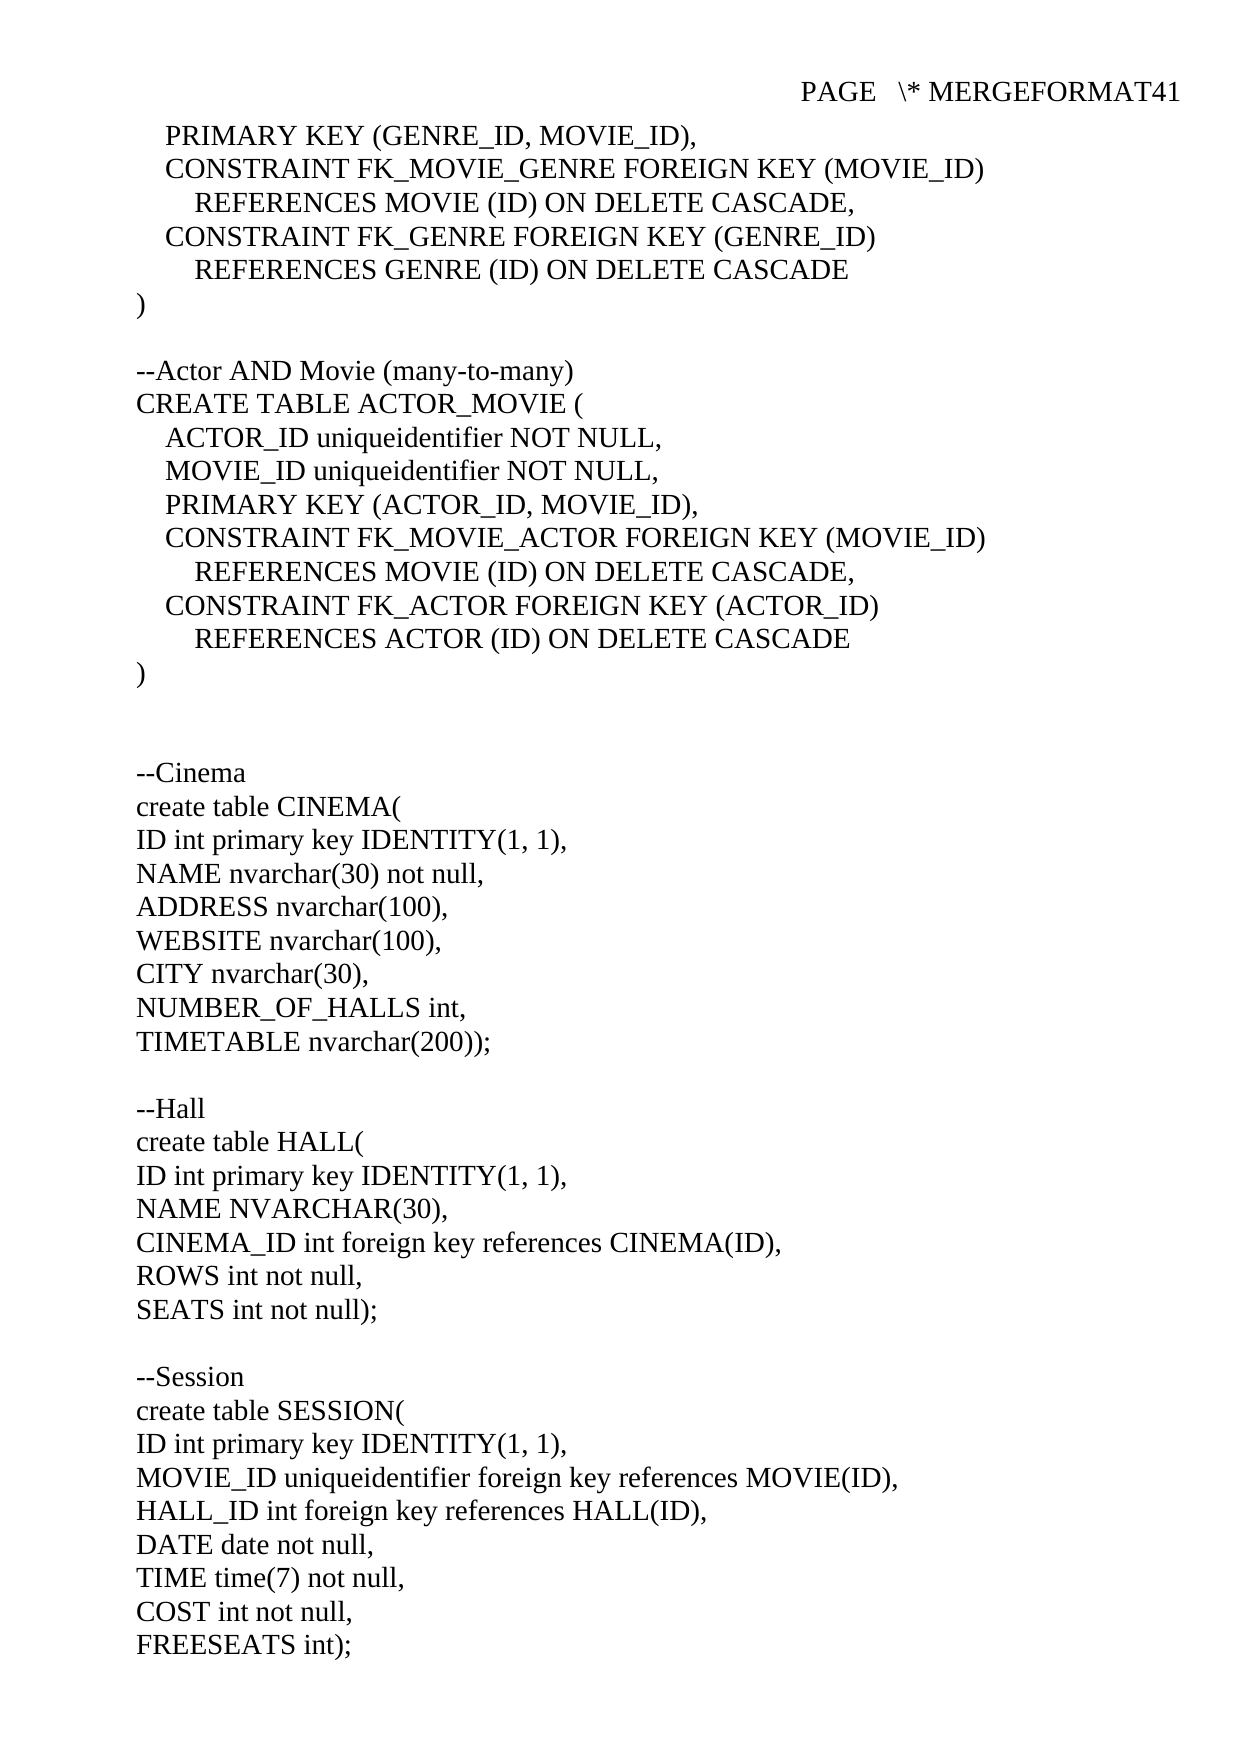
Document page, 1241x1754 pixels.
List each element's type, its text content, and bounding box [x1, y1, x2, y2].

text create table CINEMA( [136, 789, 1181, 822]
text FREESEATS int); [136, 1627, 1181, 1661]
text DATE date not null, [136, 1527, 1181, 1560]
text NAME nvarchar(30) not null, [136, 856, 1181, 889]
text CITY nvarchar(30), [136, 957, 1181, 990]
text SEATS int not null); [136, 1292, 1181, 1326]
text ID int primary key IDENTITY(1, 1), [136, 1158, 1181, 1191]
text --Session [136, 1359, 1181, 1393]
text REFERENCES MOVIE (ID) ON DELETE CASCADE, [136, 554, 1181, 588]
text PRIMARY KEY (ACTOR_ID, MOVIE_ID), [136, 487, 1181, 521]
text PRIMARY KEY (GENRE_ID, MOVIE_ID), [136, 118, 1181, 152]
text CREATE TABLE ACTOR_MOVIE ( [136, 386, 1181, 420]
text REFERENCES ACTOR (ID) ON DELETE CASCADE [136, 621, 1181, 655]
text ACTOR_ID uniqueidentifier NOT NULL, [136, 420, 1181, 453]
text MOVIE_ID uniqueidentifier foreign key references MOVIE(ID), [136, 1460, 1181, 1493]
text CONSTRAINT FK_ACTOR FOREIGN KEY (ACTOR_ID) [136, 588, 1181, 621]
text REFERENCES MOVIE (ID) ON DELETE CASCADE, [136, 185, 1181, 219]
text --Cinema [136, 755, 1181, 789]
text ADDRESS nvarchar(100), [136, 889, 1181, 923]
text REFERENCES GENRE (ID) ON DELETE CASCADE [136, 252, 1181, 286]
text CINEMA_ID int foreign key references CINEMA(ID), [136, 1225, 1181, 1258]
text create table HALL( [136, 1124, 1181, 1158]
text CONSTRAINT FK_MOVIE_GENRE FOREIGN KEY (MOVIE_ID) [136, 152, 1181, 185]
text COST int not null, [136, 1594, 1181, 1627]
text ID int primary key IDENTITY(1, 1), [136, 822, 1181, 856]
text --Hall [136, 1091, 1181, 1124]
text ROWS int not null, [136, 1258, 1181, 1292]
text TIMETABLE nvarchar(200)); [136, 1024, 1181, 1057]
text NAME NVARCHAR(30), [136, 1191, 1181, 1225]
text --Actor AND Movie (many-to-many) [136, 353, 1181, 386]
text NUMBER_OF_HALLS int, [136, 990, 1181, 1024]
text CONSTRAINT FK_GENRE FOREIGN KEY (GENRE_ID) [136, 219, 1181, 252]
text create table SESSION( [136, 1393, 1181, 1426]
text ID int primary key IDENTITY(1, 1), [136, 1426, 1181, 1460]
text ) [136, 286, 1181, 319]
text CONSTRAINT FK_MOVIE_ACTOR FOREIGN KEY (MOVIE_ID) [136, 521, 1181, 554]
text HALL_ID int foreign key references HALL(ID), [136, 1493, 1181, 1527]
text TIME time(7) not null, [136, 1560, 1181, 1594]
text WEBSITE nvarchar(100), [136, 923, 1181, 957]
text MOVIE_ID uniqueidentifier NOT NULL, [136, 453, 1181, 487]
text ) [136, 655, 1181, 688]
